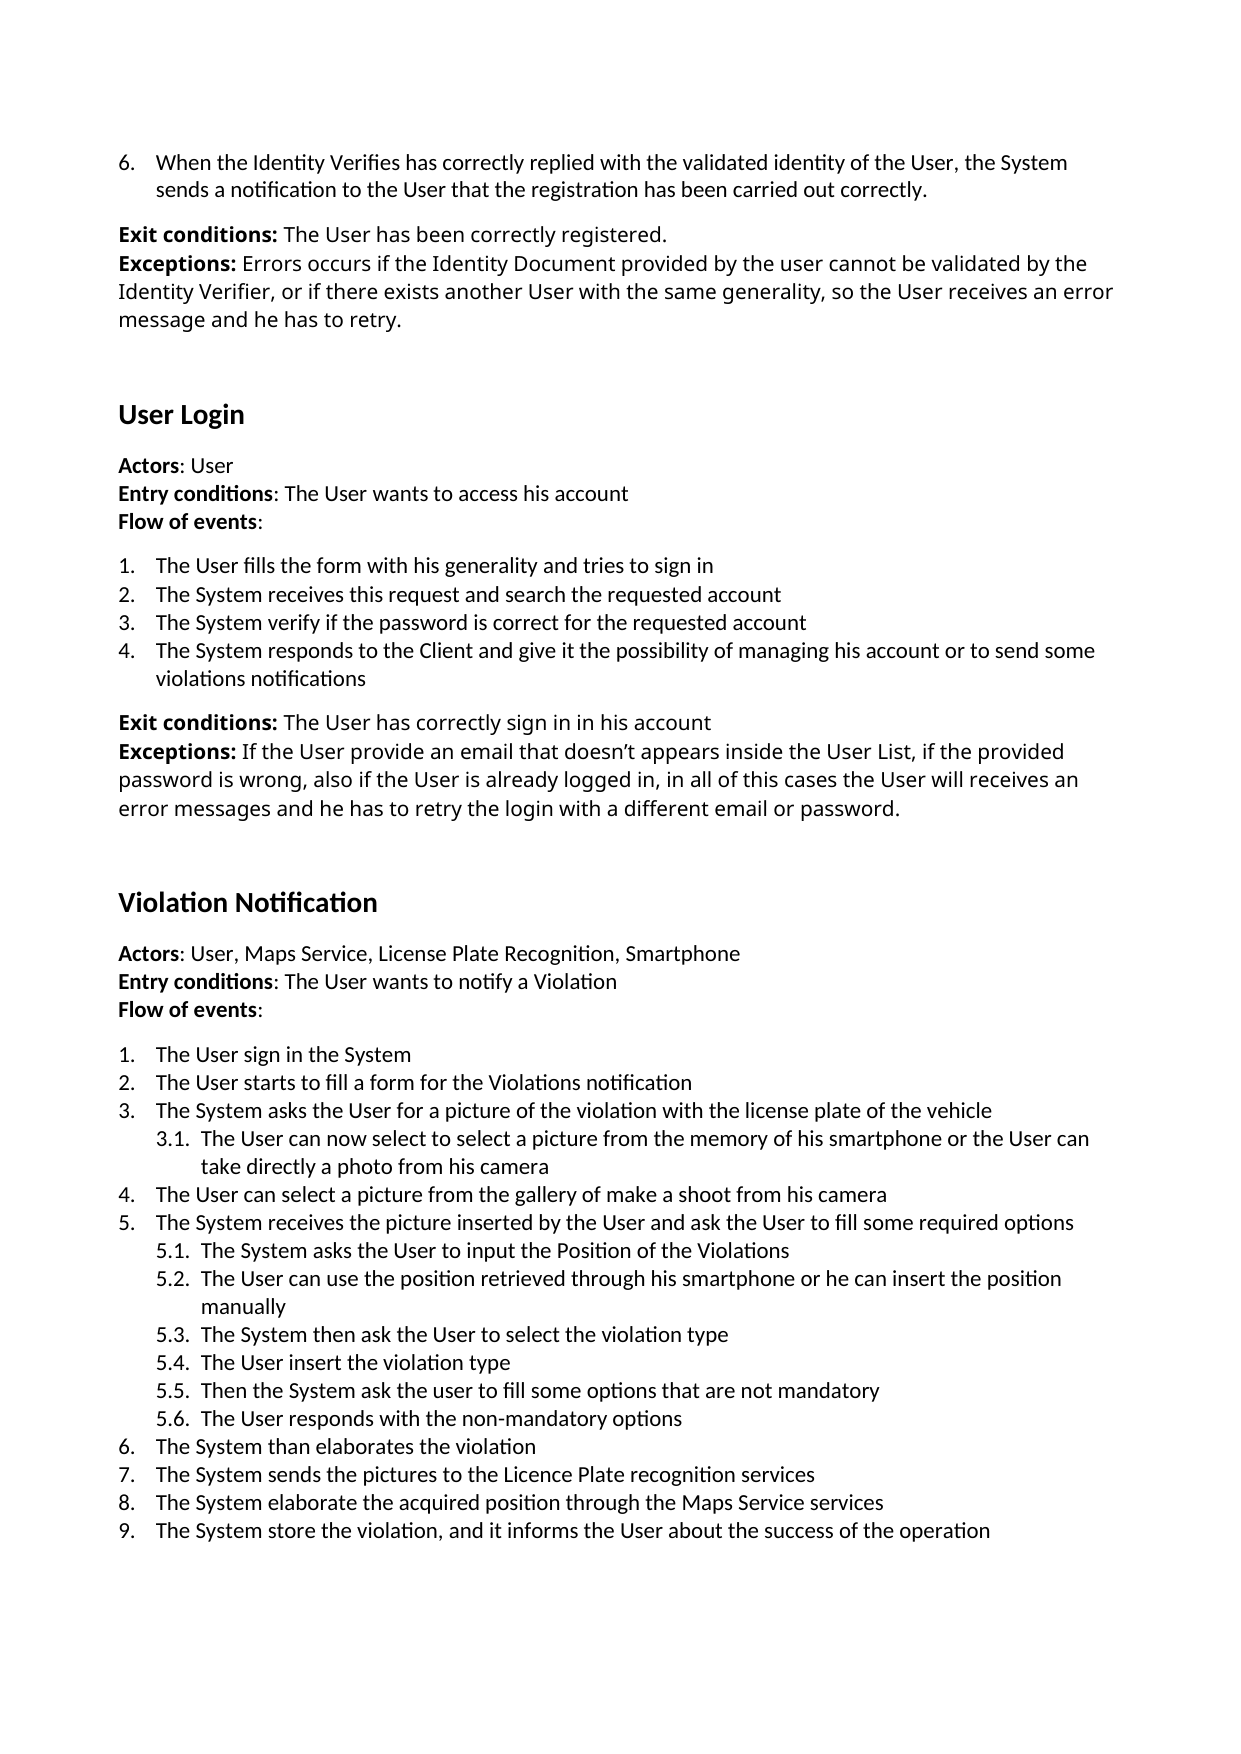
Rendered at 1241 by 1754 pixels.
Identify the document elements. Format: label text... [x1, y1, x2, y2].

list The User can select a picture from the gallery of make a shoot from his camera [118, 1180, 1122, 1208]
list The System sends the pictures to the Licence Plate recognition services [118, 1460, 1122, 1488]
text Violation Notification [118, 884, 1122, 919]
list The System asks the User to input the Position of the Violations [156, 1236, 1122, 1264]
list The System elaborate the acquired position through the Maps Service services [118, 1488, 1122, 1516]
text User Login [118, 396, 1122, 431]
text Actors: User, Maps Service, License Plate Recognition, Smartphone Entry conditions: The User wants to notify a Violation Flow of events: [118, 939, 1122, 1023]
list The System verify if the password is correct for the requested account [118, 608, 1122, 636]
text Actors: User Entry conditions: The User wants to access his account Flow of events: [118, 451, 1122, 535]
list The User starts to fill a form for the Violations notification [118, 1068, 1122, 1096]
list The User insert the violation type [156, 1348, 1122, 1376]
list The User fills the form with his generality and tries to sign in [118, 552, 1122, 580]
text Exit conditions: The User has correctly sign in in his account Exceptions: If the User provide an email that doesn’t appears inside the User List, if the provided password is wrong, also if the User is already logged in, in all of this cases the User will receives an error messages and he has to retry the login with a different email or password. [118, 708, 1122, 822]
list Then the System ask the user to fill some options that are not mandatory [156, 1376, 1122, 1404]
list The System responds to the Client and give it the possibility of managing his account or to send some violations notifications [118, 636, 1122, 692]
list The User can use the position retrieved through his smartphone or he can insert the position manually [156, 1264, 1122, 1320]
list The System asks the User for a picture of the violation with the license plate of the vehicle [118, 1096, 1122, 1124]
text Exit conditions: The User has been correctly registered. Exceptions: Errors occurs if the Identity Document provided by the user cannot be validated by the Identity Verifier, or if there exists another User with the same generality, so the User receives an error message and he has to retry. [118, 220, 1122, 334]
list When the Identity Verifies has correctly replied with the validated identity of the User, the System sends a notification to the User that the registration has been carried out correctly. [118, 148, 1122, 204]
list The System receives the picture inserted by the User and ask the User to fill some required options [118, 1208, 1122, 1236]
list The System than elaborates the violation [118, 1432, 1122, 1460]
list The User responds with the non-mandatory options [156, 1404, 1122, 1432]
list The User sign in the System [118, 1040, 1122, 1068]
list The System then ask the User to select the violation type [156, 1320, 1122, 1348]
list The System receives this request and search the requested account [118, 580, 1122, 608]
list The System store the violation, and it informs the User about the success of the operation [118, 1516, 1122, 1544]
list The User can now select to select a picture from the memory of his smartphone or the User can take directly a photo from his camera [156, 1124, 1122, 1180]
